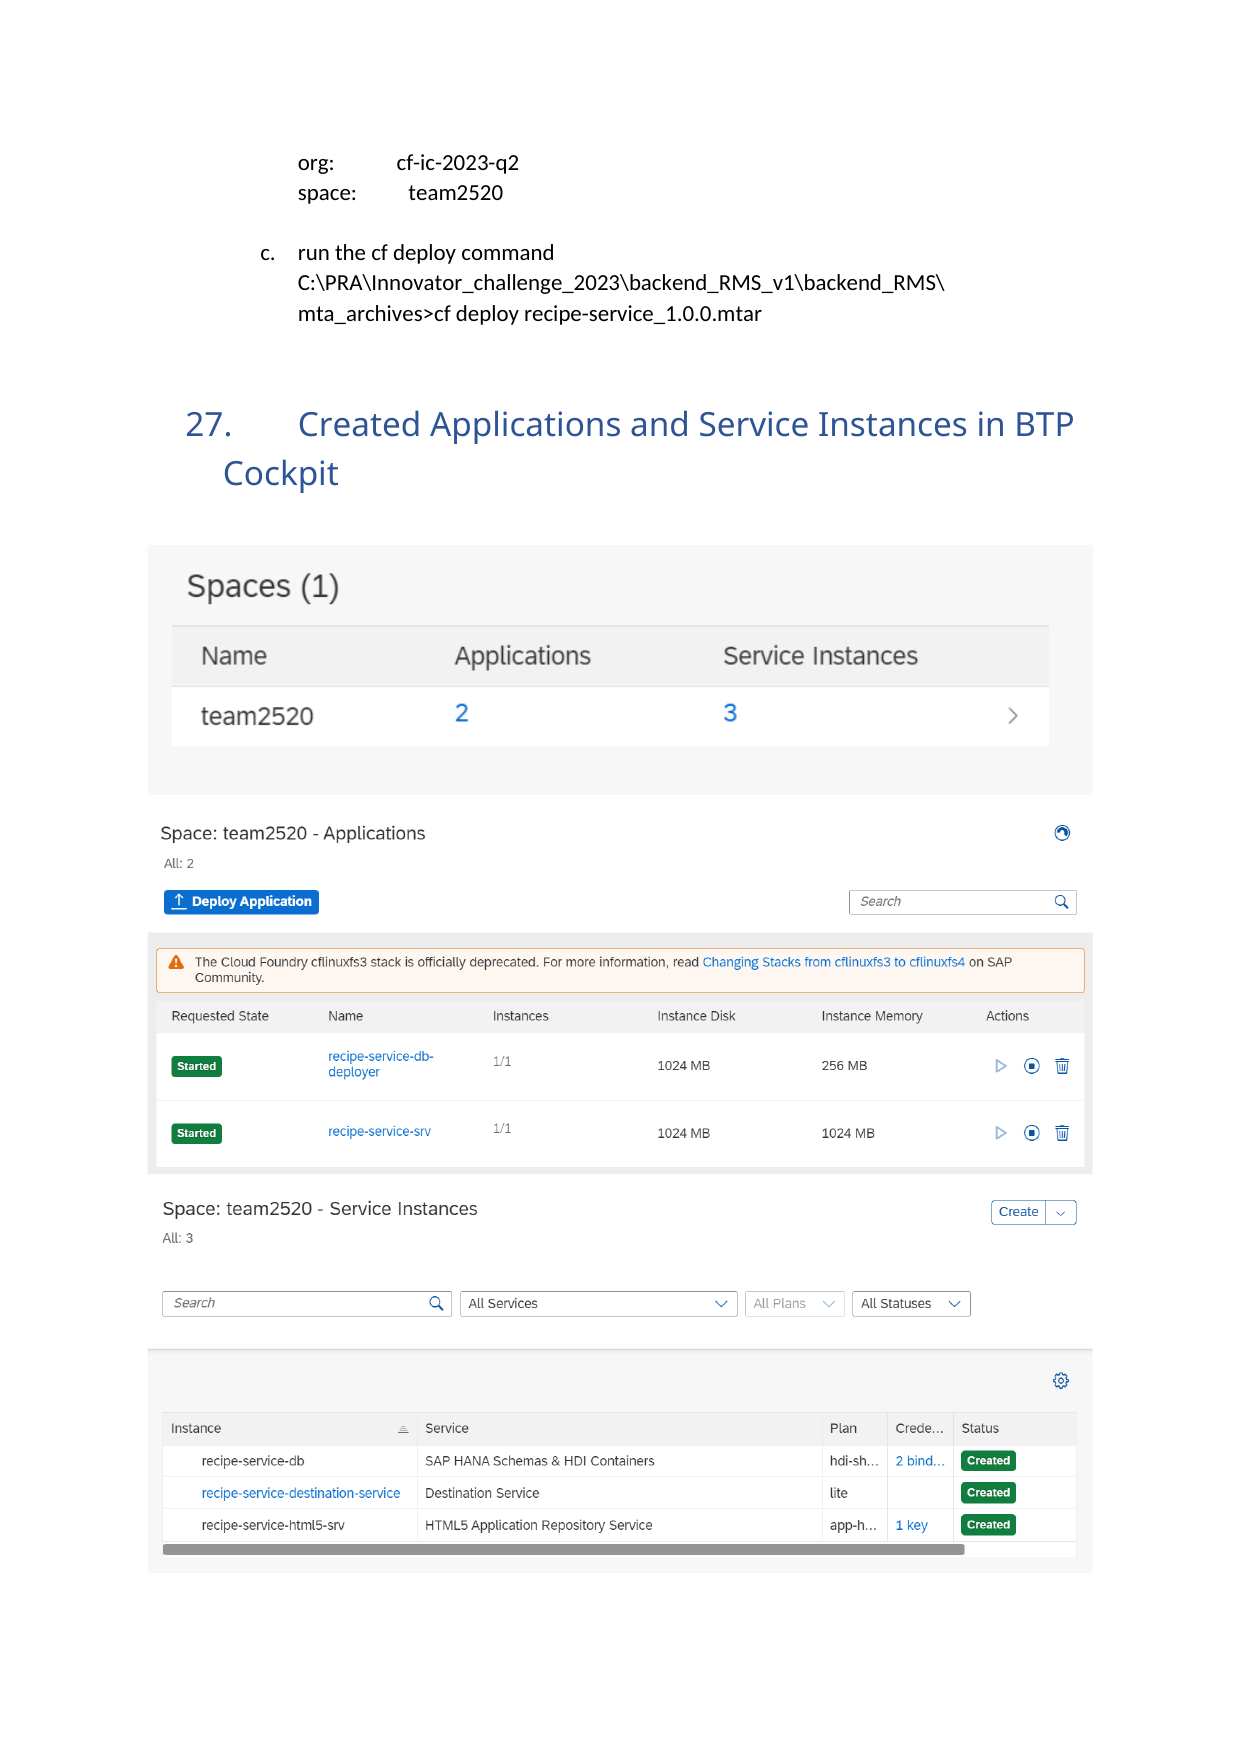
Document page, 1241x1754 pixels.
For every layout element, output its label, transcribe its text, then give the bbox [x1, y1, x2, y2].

list C:\PRA\Innovator_challenge_2023\backend_RMS_v1\backend_RMS\mta_archives>cf deploy recipe-service_1.0.0.mtar [298, 268, 1093, 327]
picture [147, 813, 1093, 1174]
list run the cf deploy command [260, 238, 1093, 266]
list space: team2520 [298, 178, 1093, 206]
picture [147, 1192, 1093, 1573]
list org: cf-ic-2023-q2 [298, 148, 1093, 176]
picture [147, 545, 1093, 795]
subtitle Created Applications and Service Instances in BTP Cockpit [185, 401, 1093, 495]
